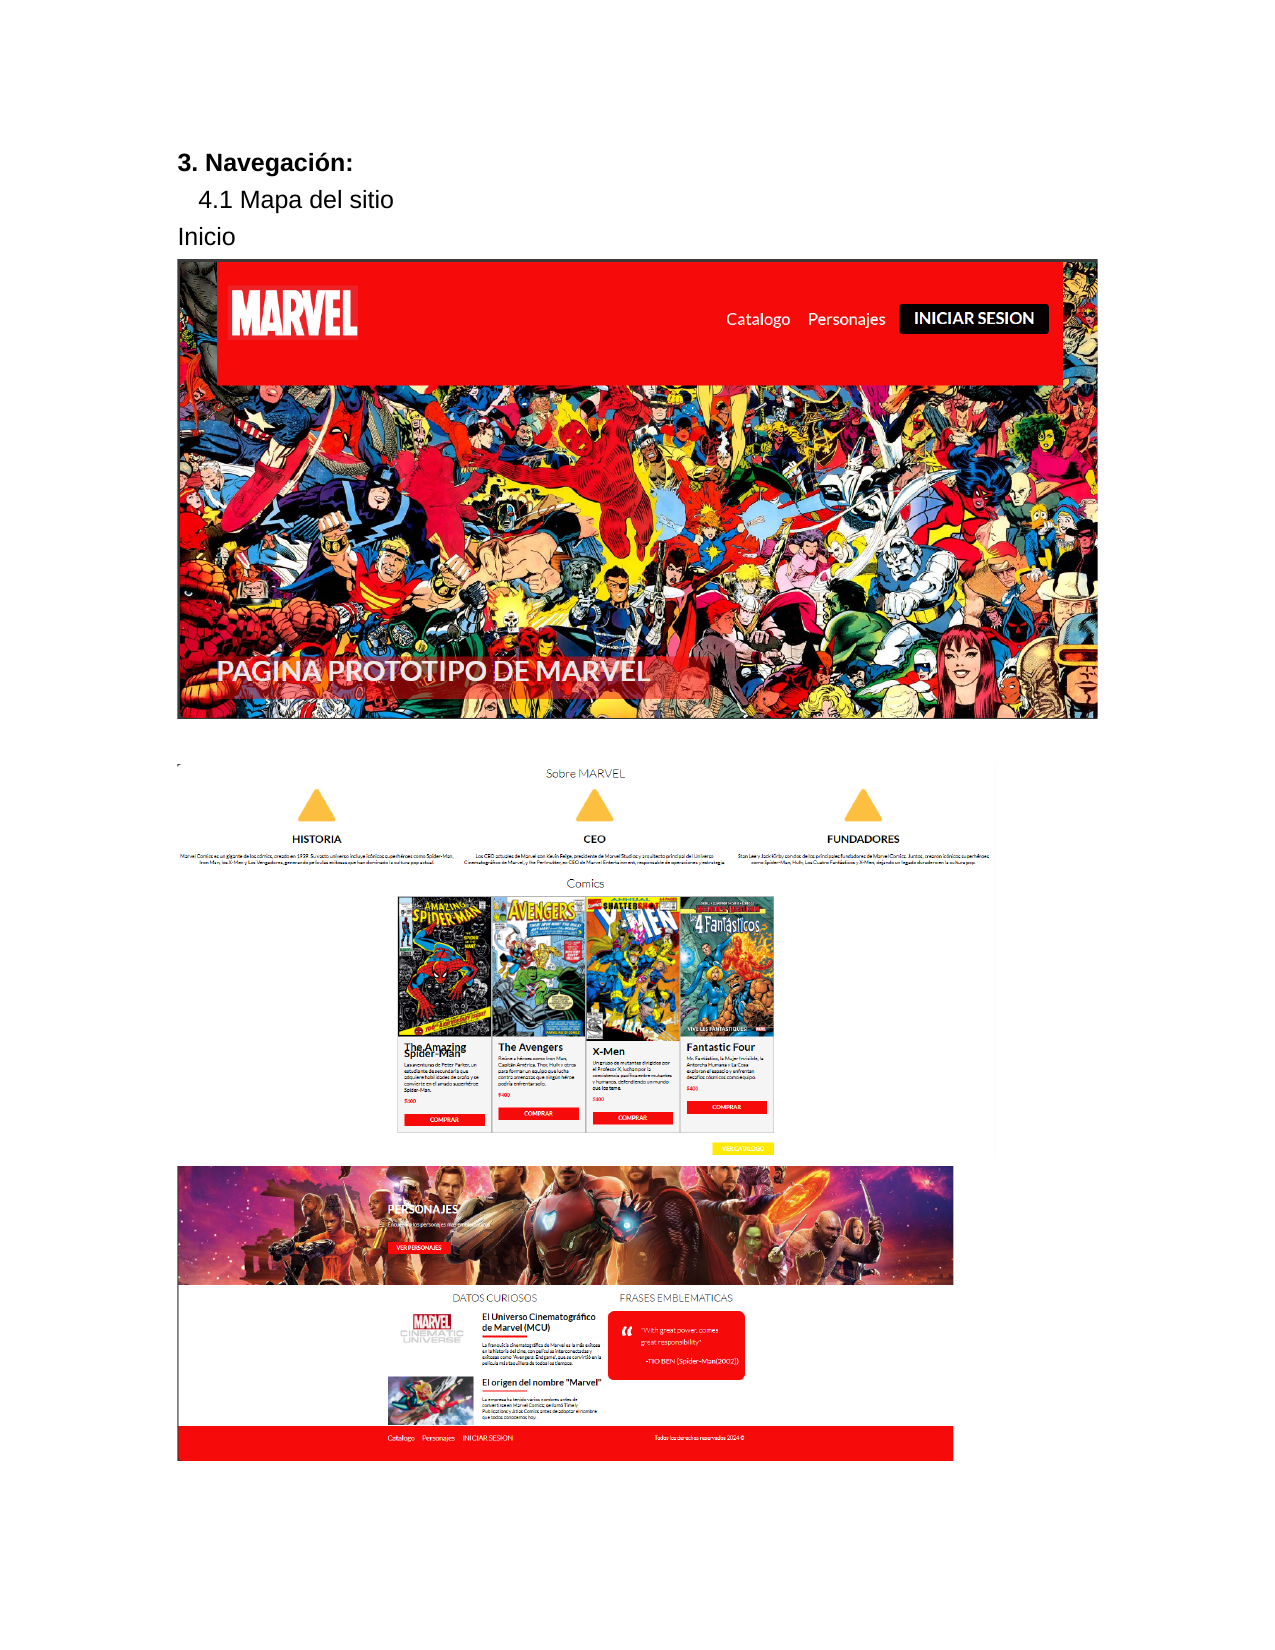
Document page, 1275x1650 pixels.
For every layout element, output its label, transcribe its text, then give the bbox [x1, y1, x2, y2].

picture [177, 259, 1098, 719]
text 4.1 Mapa del sitio [177, 185, 1098, 213]
text 3. Navegación: [177, 148, 1098, 176]
text Inicio [177, 222, 1098, 251]
picture [177, 764, 996, 1158]
picture [177, 1166, 954, 1461]
